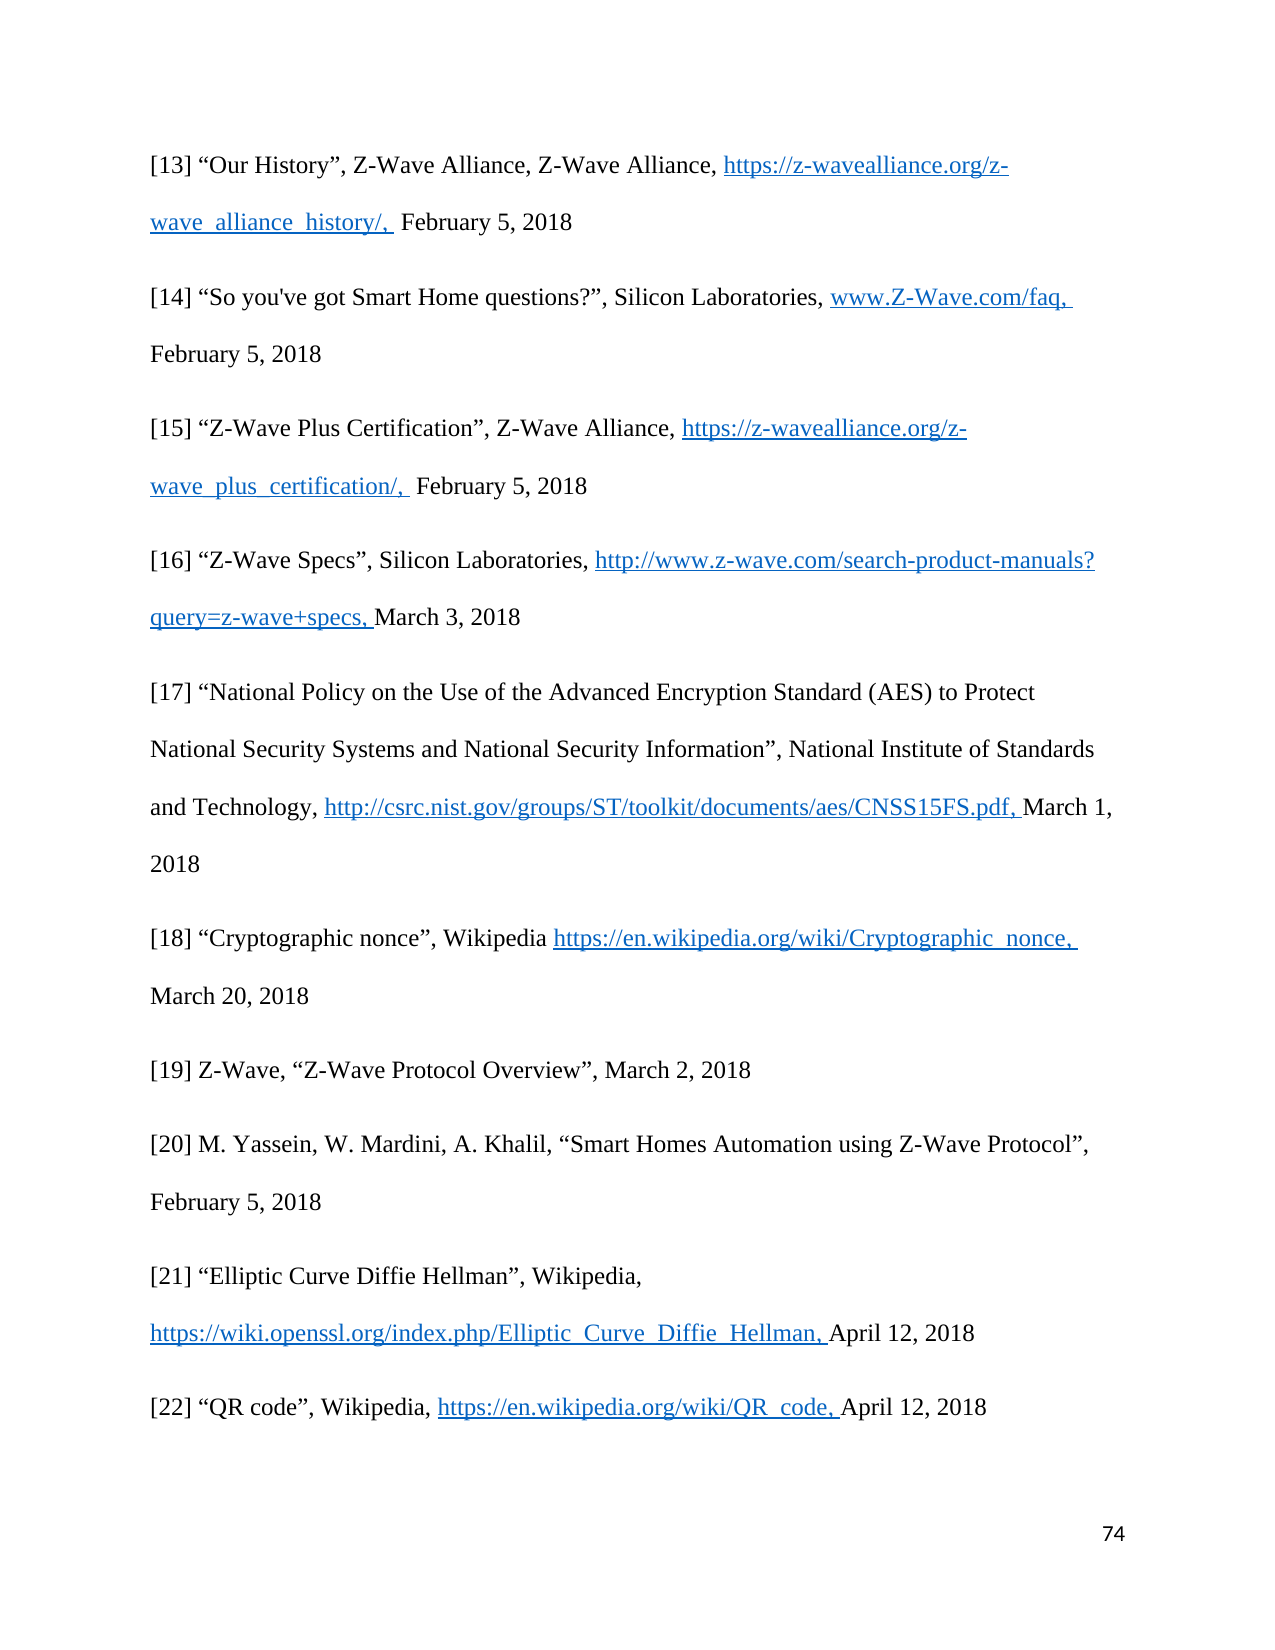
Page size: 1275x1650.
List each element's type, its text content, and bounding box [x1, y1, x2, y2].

text [18] “Cryptographic nonce”, Wikipedia https://en.wikipedia.org/wiki/Cryptographic_nonce, March 20, 2018 [150, 923, 1125, 1009]
text [21] “Elliptic Curve Diffie Hellman”, Wikipedia, https://wiki.openssl.org/index.php/Elliptic_Curve_Diffie_Hellman, April 12, 2018 [150, 1261, 1125, 1347]
text [16] “Z-Wave Specs”, Silicon Laboratories, http://www.z-wave.com/search-product-manuals?query=z-wave+specs, March 3, 2018 [150, 545, 1125, 631]
text [14] “So you've got Smart Home questions?”, Silicon Laboratories, www.Z-Wave.com/faq, February 5, 2018 [150, 282, 1125, 368]
text [13] “Our History”, Z-Wave Alliance, Z-Wave Alliance, https://z-wavealliance.org/z-wave_alliance_history/, February 5, 2018 [150, 150, 1125, 236]
text [20] M. Yassein, W. Mardini, A. Khalil, “Smart Homes Automation using Z-Wave Protocol”, February 5, 2018 [150, 1129, 1125, 1215]
text [22] “QR code”, Wikipedia, https://en.wikipedia.org/wiki/QR_code, April 12, 2018 [150, 1392, 1125, 1421]
text [17] “National Policy on the Use of the Advanced Encryption Standard (AES) to Protect National Security Systems and National Security Information”, National Institute of Standards and Technology, http://csrc.nist.gov/groups/ST/toolkit/documents/aes/CNSS15FS.pdf, March 1, 2018 [150, 677, 1125, 878]
text [19] Z-Wave, “Z-Wave Protocol Overview”, March 2, 2018 [150, 1055, 1125, 1084]
text [15] “Z-Wave Plus Certification”, Z-Wave Alliance, https://z-wavealliance.org/z-wave_plus_certification/, February 5, 2018 [150, 413, 1125, 499]
